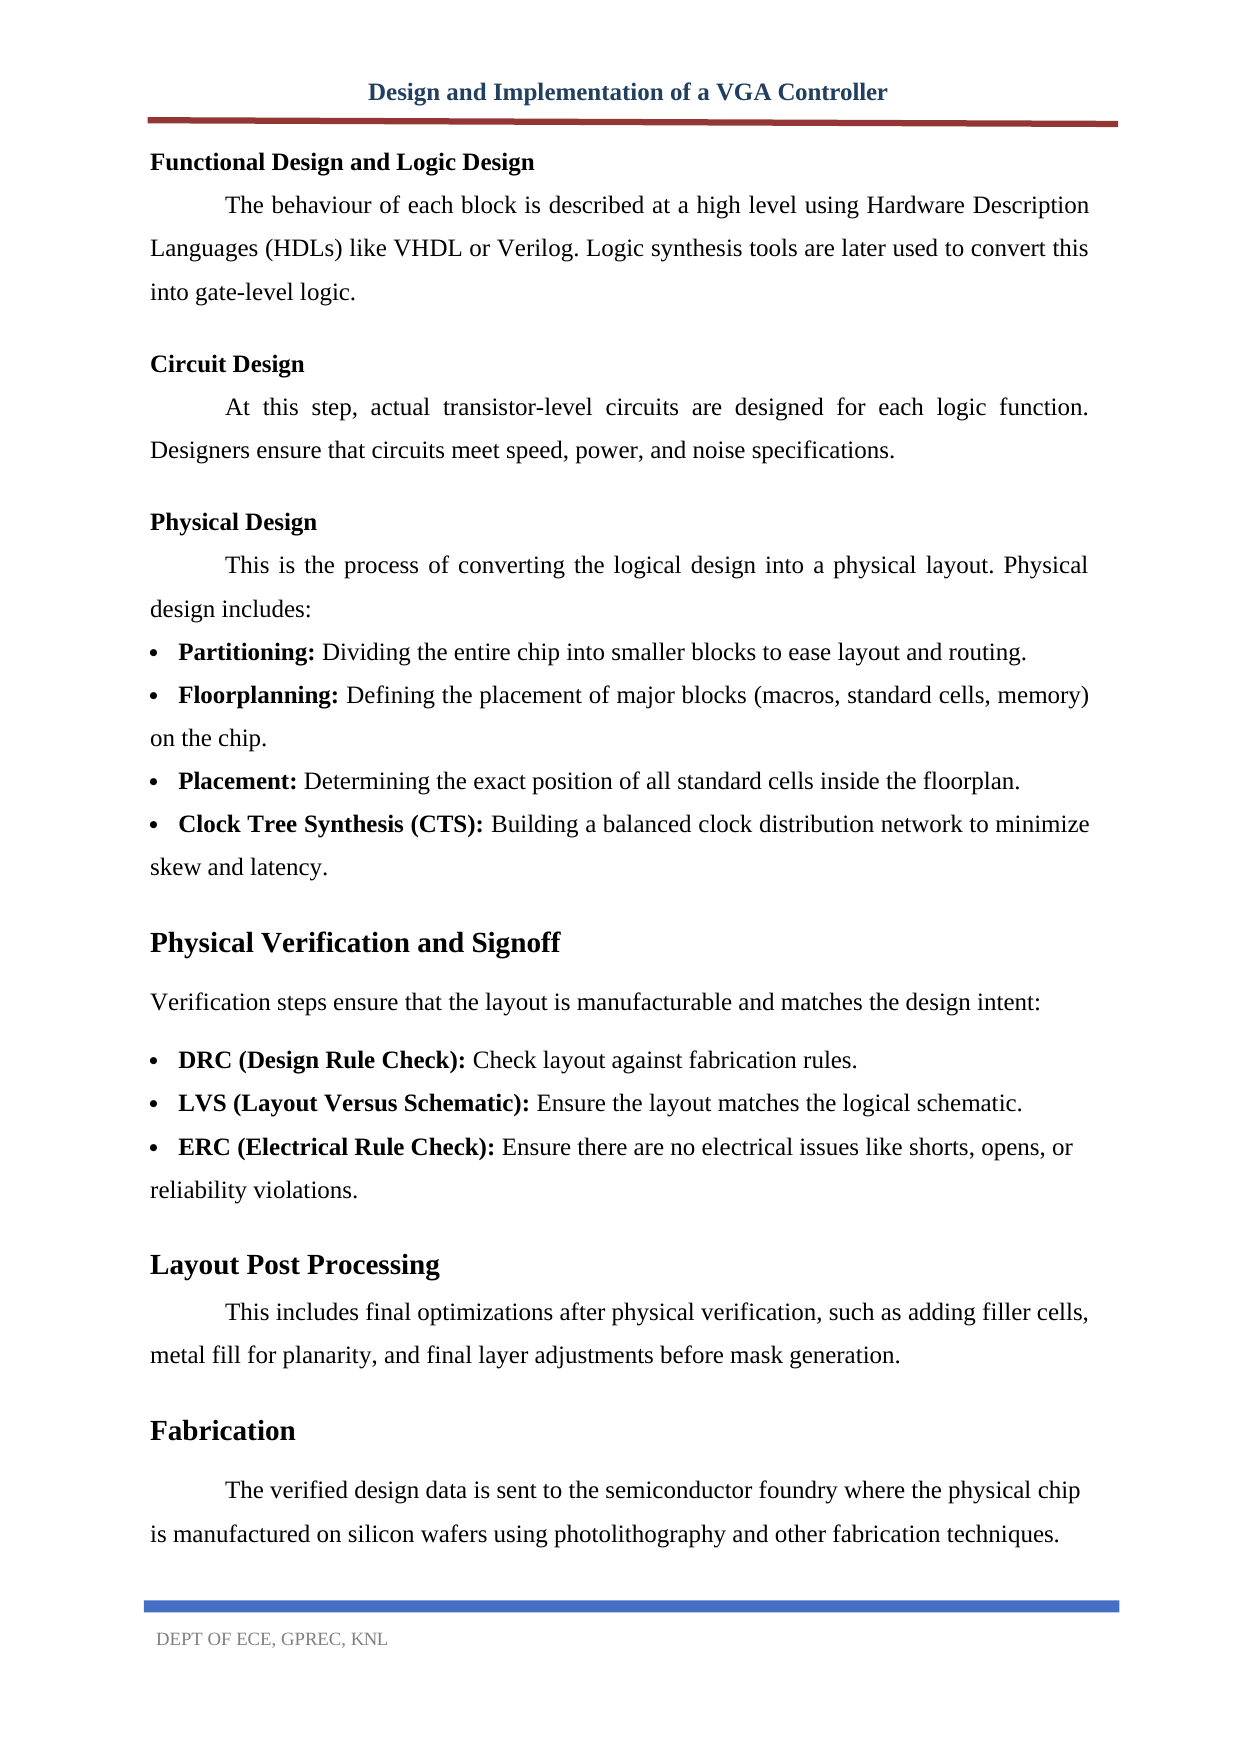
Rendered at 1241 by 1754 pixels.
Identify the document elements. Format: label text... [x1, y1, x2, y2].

list DRC (Design Rule Check): Check layout against fabrication rules. [150, 1045, 1090, 1074]
text Functional Design and Logic Design [150, 147, 1090, 176]
list Partitioning: Dividing the entire chip into smaller blocks to ease layout and routing. [150, 637, 1090, 666]
list Floorplanning: Defining the placement of major blocks (macros, standard cells, memory) on the chip. [150, 680, 1090, 752]
list ERC (Electrical Rule Check): Ensure there are no electrical issues like shorts, opens, or reliability violations. [150, 1132, 1090, 1203]
text The behaviour of each block is described at a high level using Hardware Description Languages (HDLs) like VHDL or Verilog. Logic synthesis tools are later used to convert this into gate-level logic. [150, 190, 1090, 305]
text At this step, actual transistor-level circuits are designed for each logic function. Designers ensure that circuits meet speed, power, and noise specifications. [150, 392, 1090, 464]
text The verified design data is sent to the semiconductor foundry where the physical chip is manufactured on silicon wafers using photolithography and other fabrication techniques. [150, 1476, 1090, 1547]
text Verification steps ensure that the layout is manufacturable and matches the design intent: [150, 987, 1090, 1016]
list Placement: Determining the exact position of all standard cells inside the floorplan. [150, 766, 1090, 795]
list Clock Tree Synthesis (CTS): Building a balanced clock distribution network to minimize skew and latency. [150, 809, 1090, 881]
list LVS (Layout Versus Schematic): Ensure the layout matches the logical schematic. [150, 1088, 1090, 1117]
text Circuit Design [150, 349, 1090, 378]
text Physical Design [150, 507, 1090, 536]
text Physical Verification and Signoff [150, 925, 1090, 958]
text This includes final optimizations after physical verification, such as adding filler cells, metal fill for planarity, and final layer adjustments before mask generation. [150, 1297, 1090, 1369]
text This is the process of converting the logical design into a physical layout. Physical design includes: [150, 551, 1090, 622]
text Fabrication [150, 1413, 1090, 1446]
text Layout Post Processing [150, 1247, 1090, 1281]
